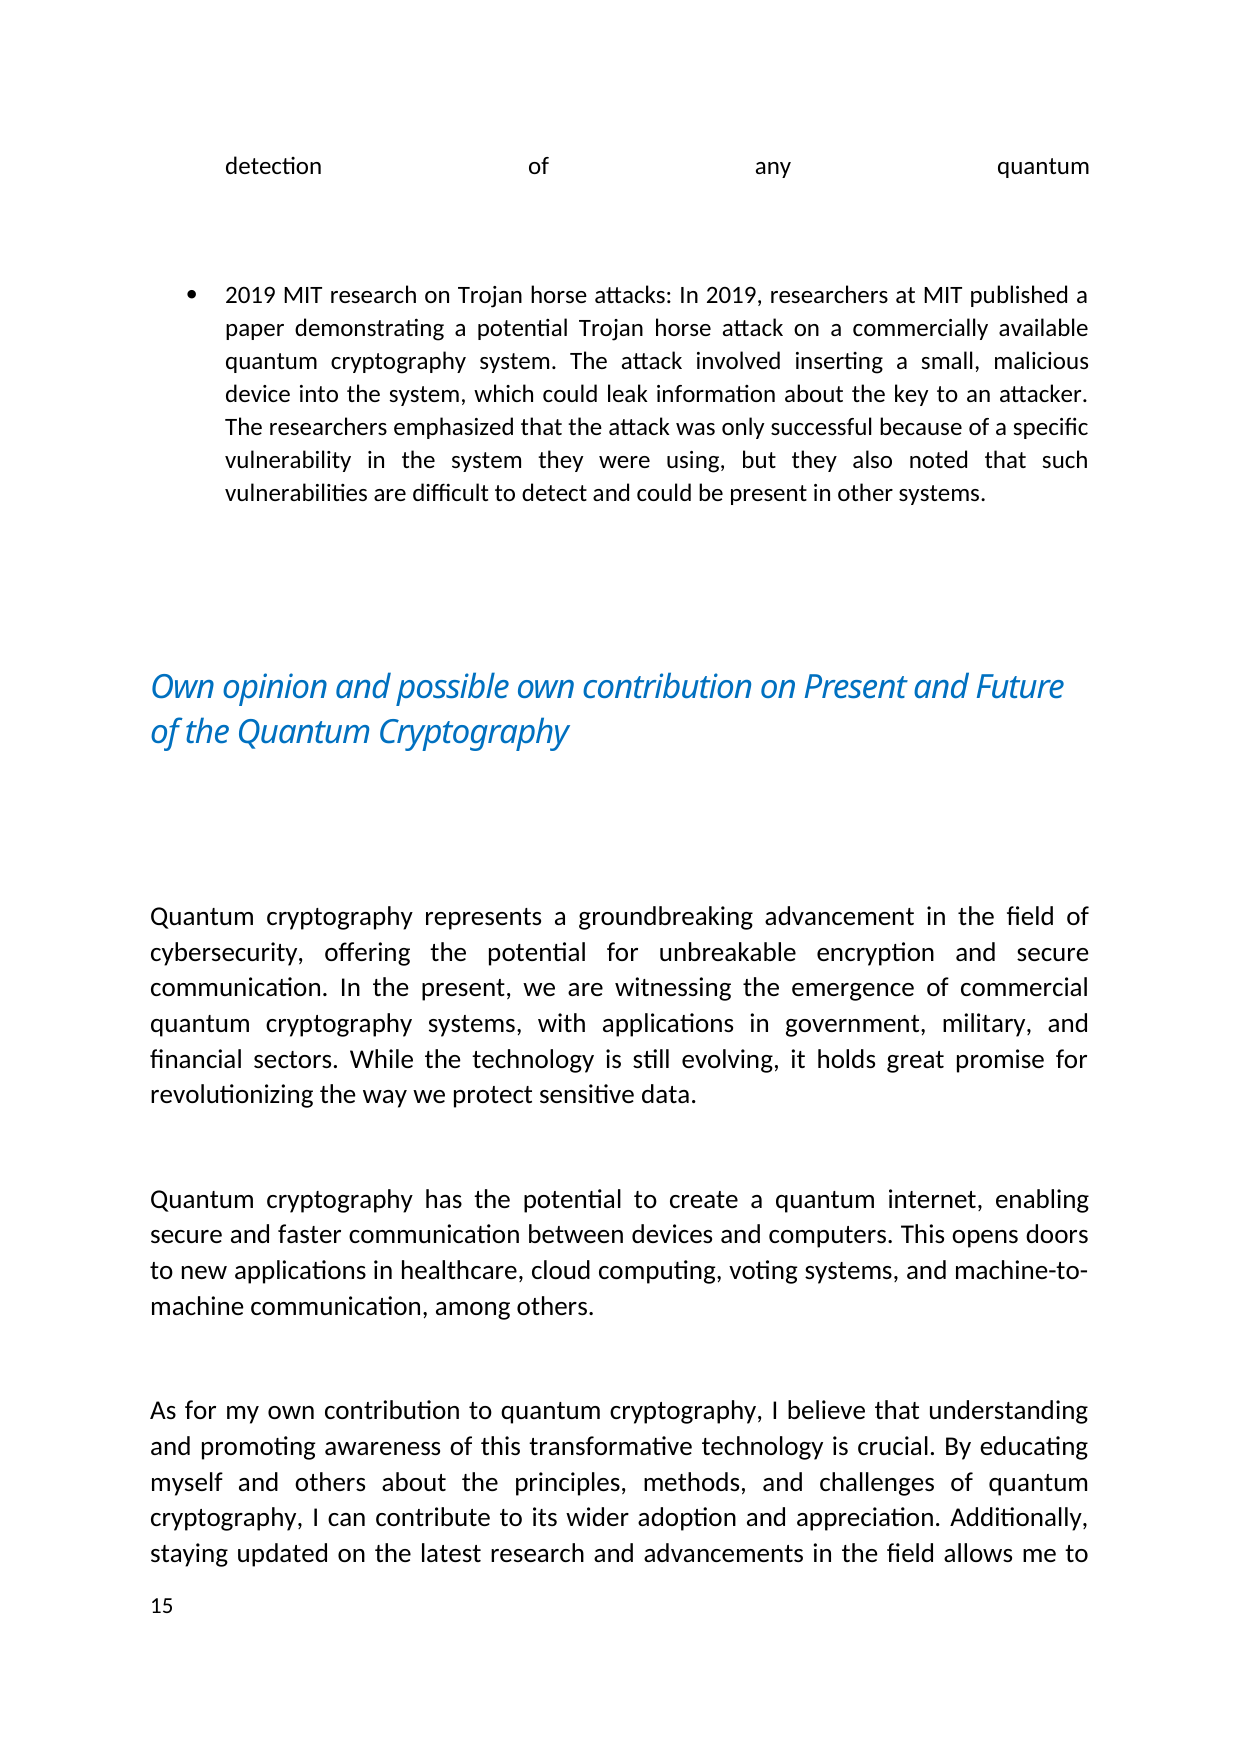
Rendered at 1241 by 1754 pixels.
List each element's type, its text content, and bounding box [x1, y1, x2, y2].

text Quantum cryptography represents a groundbreaking advancement in the field of cybersecurity, offering the potential for unbreakable encryption and secure communication. In the present, we are witnessing the emergence of commercial quantum cryptography systems, with applications in government, military, and financial sectors. While the technology is still evolving, it holds great promise for revolutionizing the way we protect sensitive data. [150, 899, 1090, 1111]
text Quantum cryptography has the potential to create a quantum internet, enabling secure and faster communication between devices and computers. This opens doors to new applications in healthcare, cloud computing, voting systems, and machine-to-machine communication, among others. [150, 1182, 1090, 1322]
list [187, 150, 1090, 211]
title Own opinion and possible own contribution on Present and Future of the Quantum Cryptography [150, 662, 1090, 753]
list 2019 MIT research on Trojan horse attacks: In 2019, researchers at MIT published a paper demonstrating a potential Trojan horse attack on a commercially available quantum cryptography system. The attack involved inserting a small, malicious device into the system, which could leak information about the key to an attacker. The researchers emphasized that the attack was only successful because of a specific vulnerability in the system they were using, but they also noted that such vulnerabilities are difficult to detect and could be present in other systems. [187, 279, 1090, 507]
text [150, 1393, 1090, 1569]
